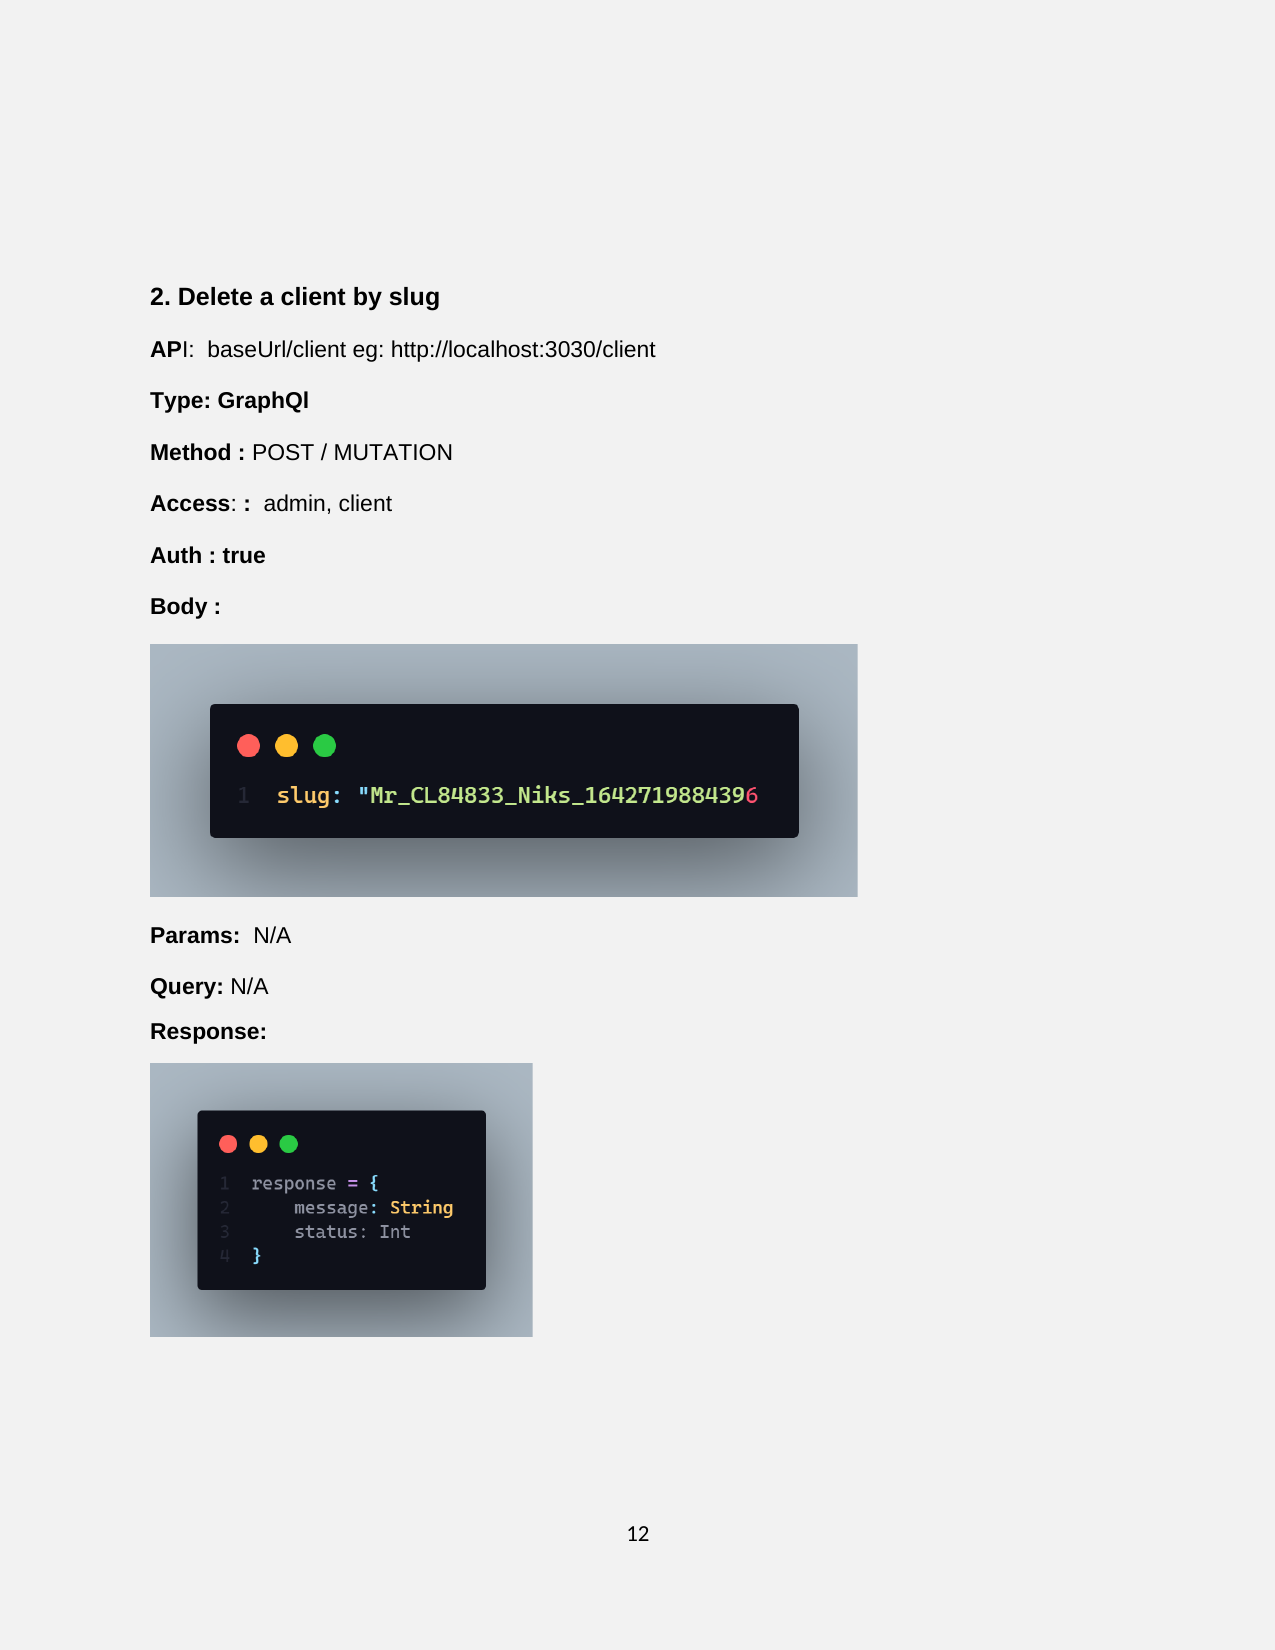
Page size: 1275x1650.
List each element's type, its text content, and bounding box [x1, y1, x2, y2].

picture [150, 1063, 533, 1337]
text Params: N/A [150, 922, 1125, 948]
text Type: GraphQl [150, 387, 1125, 414]
text Auth : true [150, 542, 1125, 568]
text API: baseUrl/client eg: http://localhost:3030/client [150, 336, 1125, 362]
text 2. Delete a client by slug [150, 282, 1125, 311]
text Query: N/A [150, 973, 1125, 999]
picture [150, 644, 858, 897]
text Response: [150, 1018, 1125, 1045]
text Access: : admin, client [150, 490, 1125, 517]
text Body : [150, 593, 1125, 619]
text Method : POST / MUTATION [150, 439, 1125, 465]
